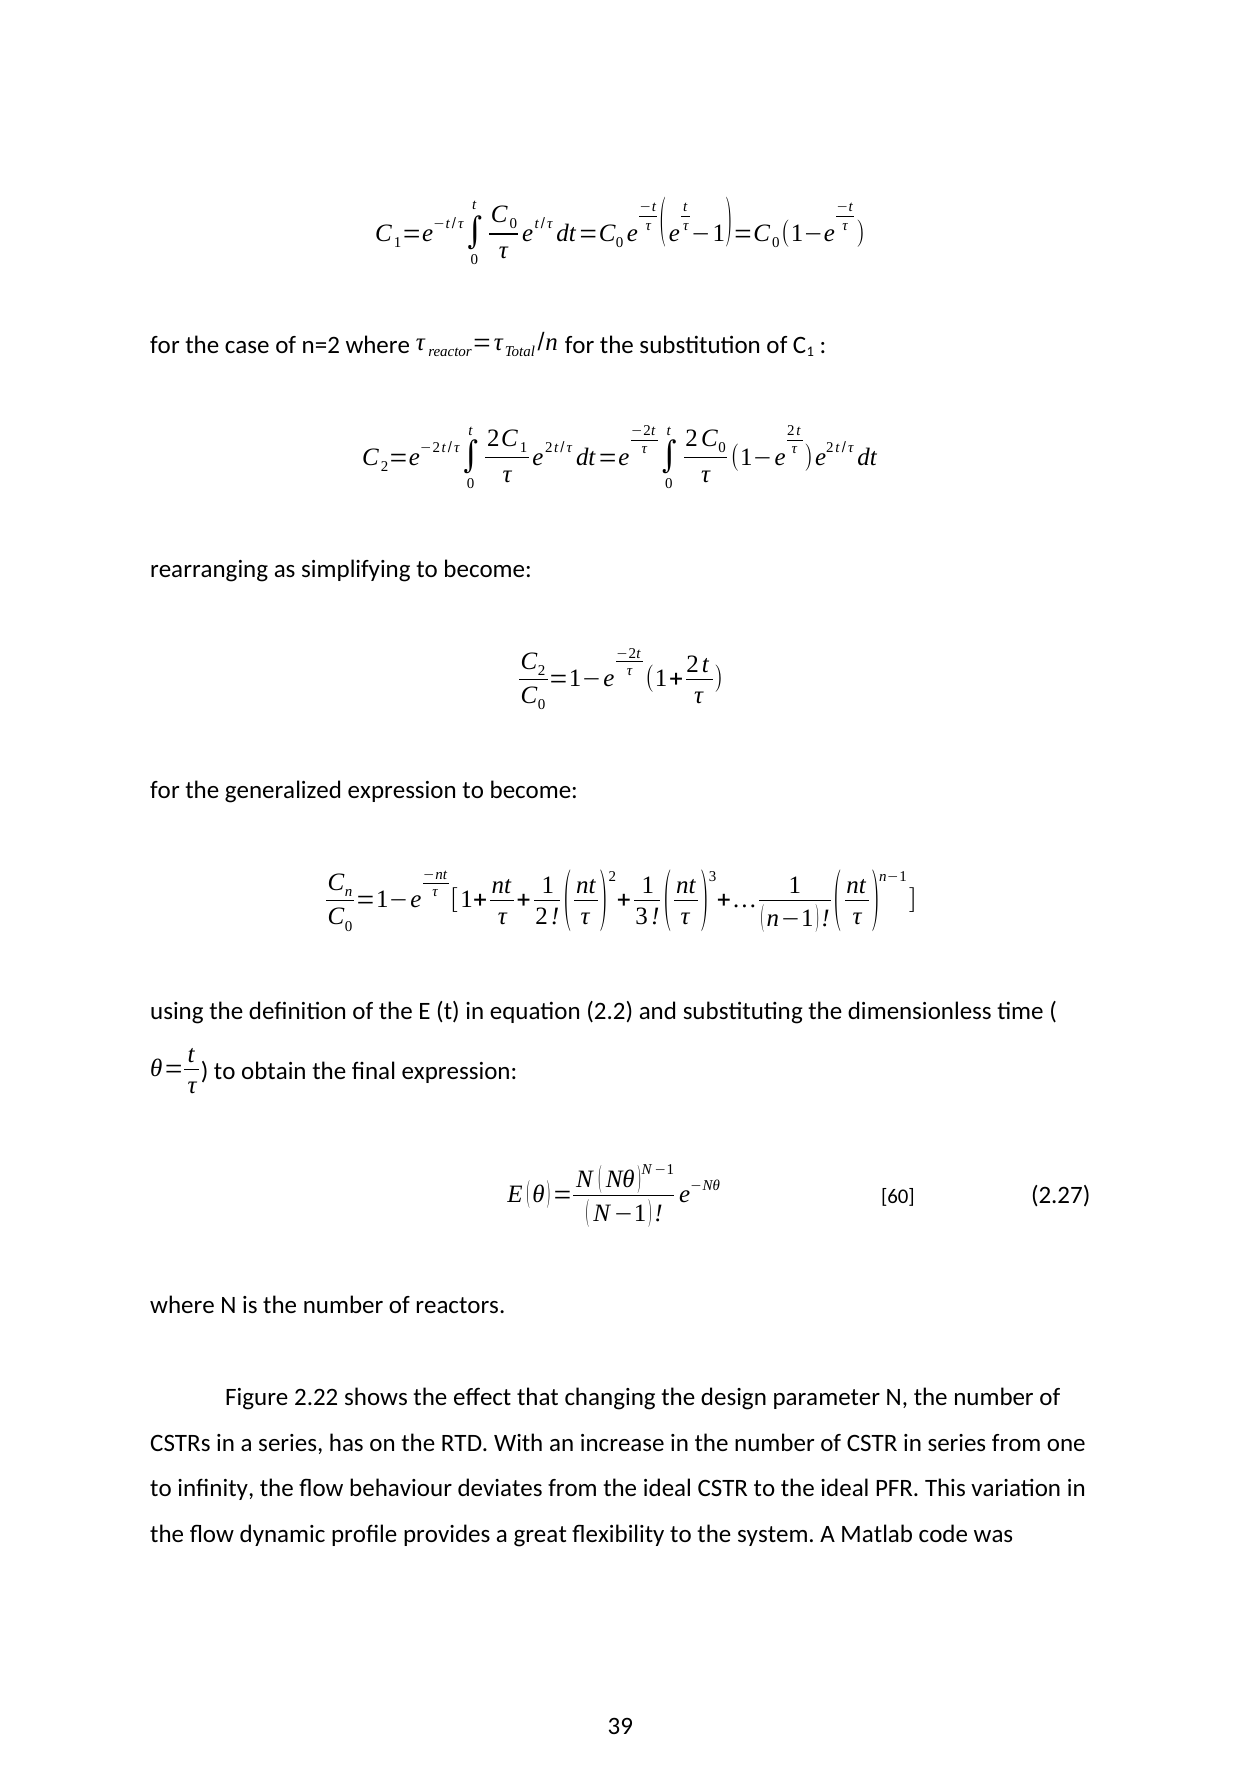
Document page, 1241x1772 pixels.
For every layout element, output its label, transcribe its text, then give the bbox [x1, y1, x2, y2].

text rearranging as simplifying to become: [150, 553, 1090, 583]
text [150, 1381, 1090, 1549]
text for the case of n=2 where for the substitution of C1 : [150, 329, 1090, 360]
text [60] (2.27) [150, 1161, 1090, 1228]
text for the generalized expression to become: [150, 774, 1090, 804]
text where N is the number of reactors. [150, 1289, 1090, 1320]
text using the definition of the E (t) in equation (2.2) and substituting the dimensionless time () to obtain the final expression: [150, 995, 1090, 1100]
